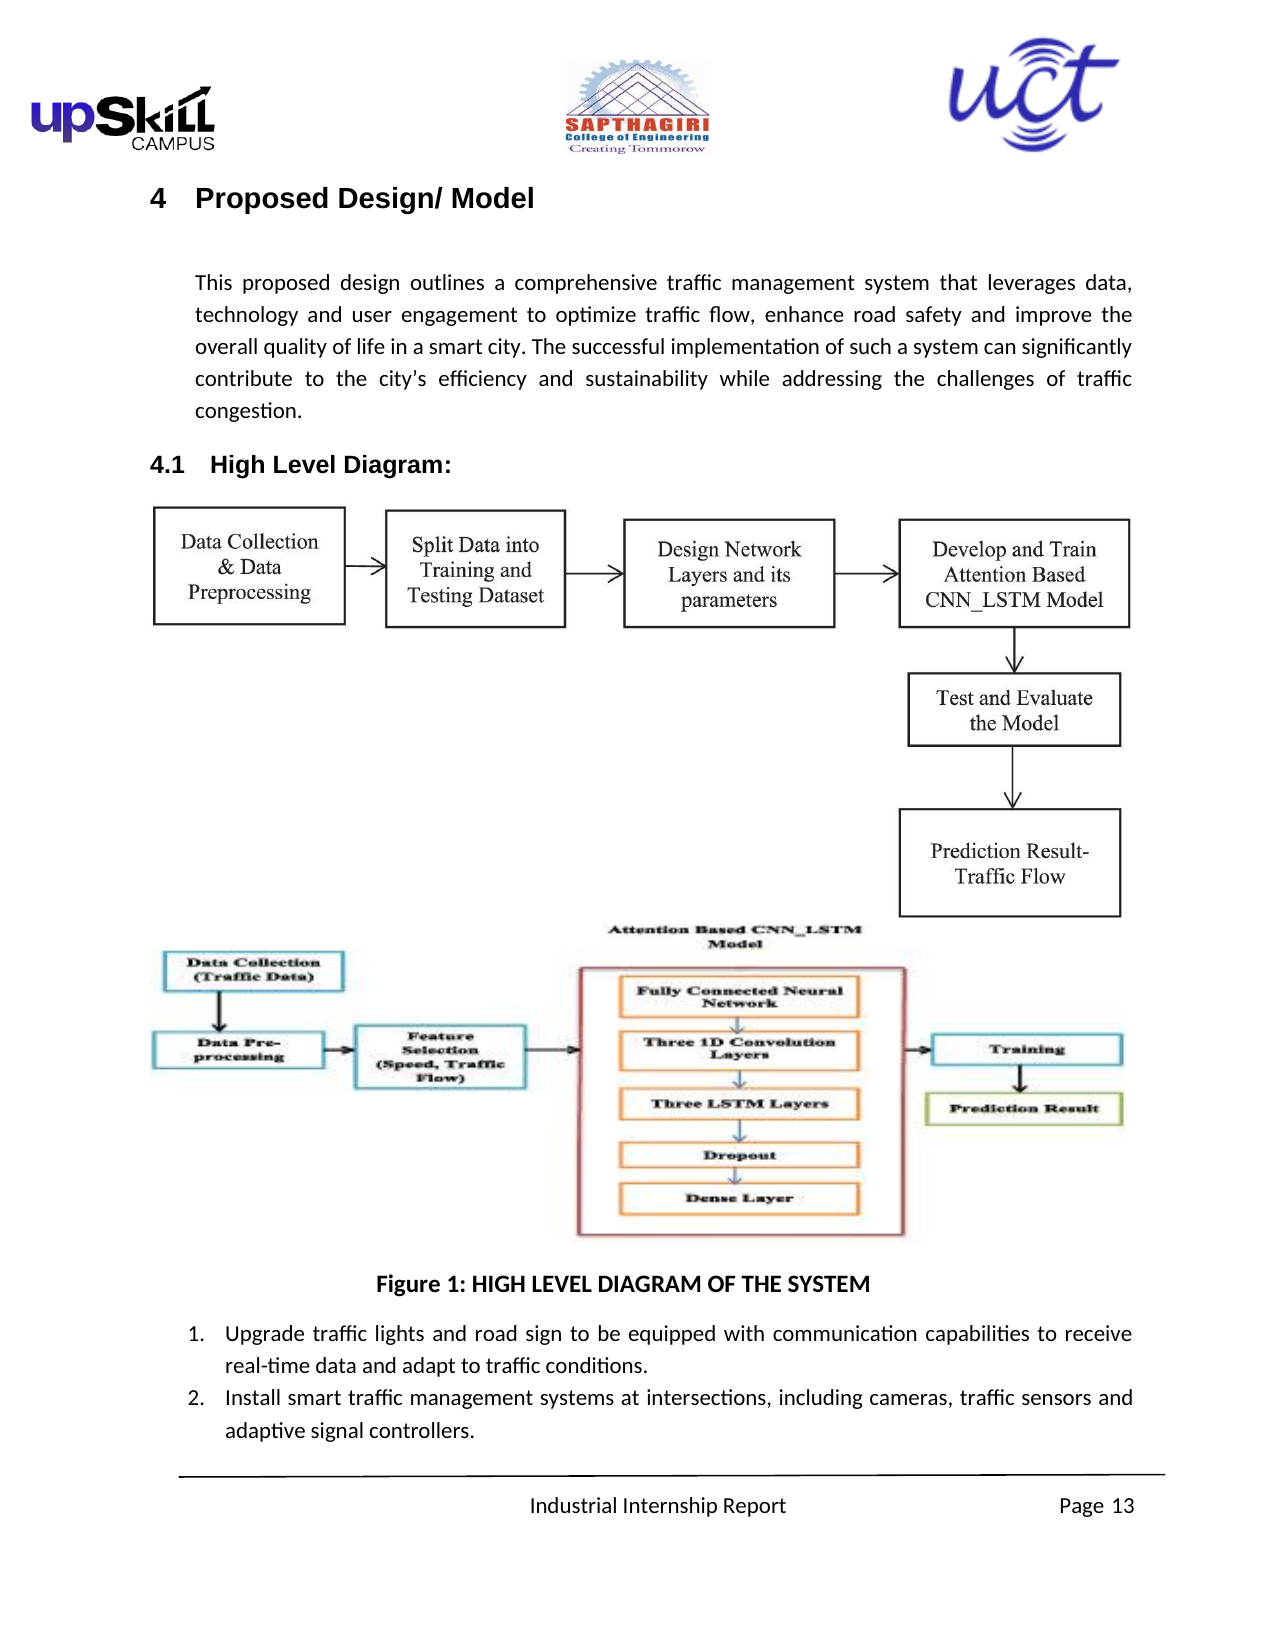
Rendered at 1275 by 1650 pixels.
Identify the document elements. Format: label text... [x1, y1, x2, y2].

picture [565, 58, 710, 154]
subtitle High Level Diagram: [150, 454, 1134, 479]
picture [0, 73, 246, 154]
picture [946, 28, 1125, 154]
text Figure 1: HIGH LEVEL DIAGRAM OF THE SYSTEM [150, 1268, 1134, 1298]
list Upgrade traffic lights and road sign to be equipped with communication capabilities to receive real-time data and adapt to traffic conditions. [187, 1319, 1134, 1379]
picture [150, 503, 1135, 920]
subtitle Proposed Design/ Model [150, 181, 1134, 215]
text This proposed design outlines a comprehensive traffic management system that leverages data, technology and user engagement to optimize traffic flow, enhance road safety and improve the overall quality of life in a smart city. The successful implementation of such a system can significantly contribute to the city’s efficiency and sustainability while addressing the challenges of traffic congestion. [195, 268, 1134, 425]
picture [150, 924, 1126, 1243]
list Install smart traffic management systems at intersections, including cameras, traffic sensors and adaptive signal controllers. [187, 1383, 1134, 1444]
